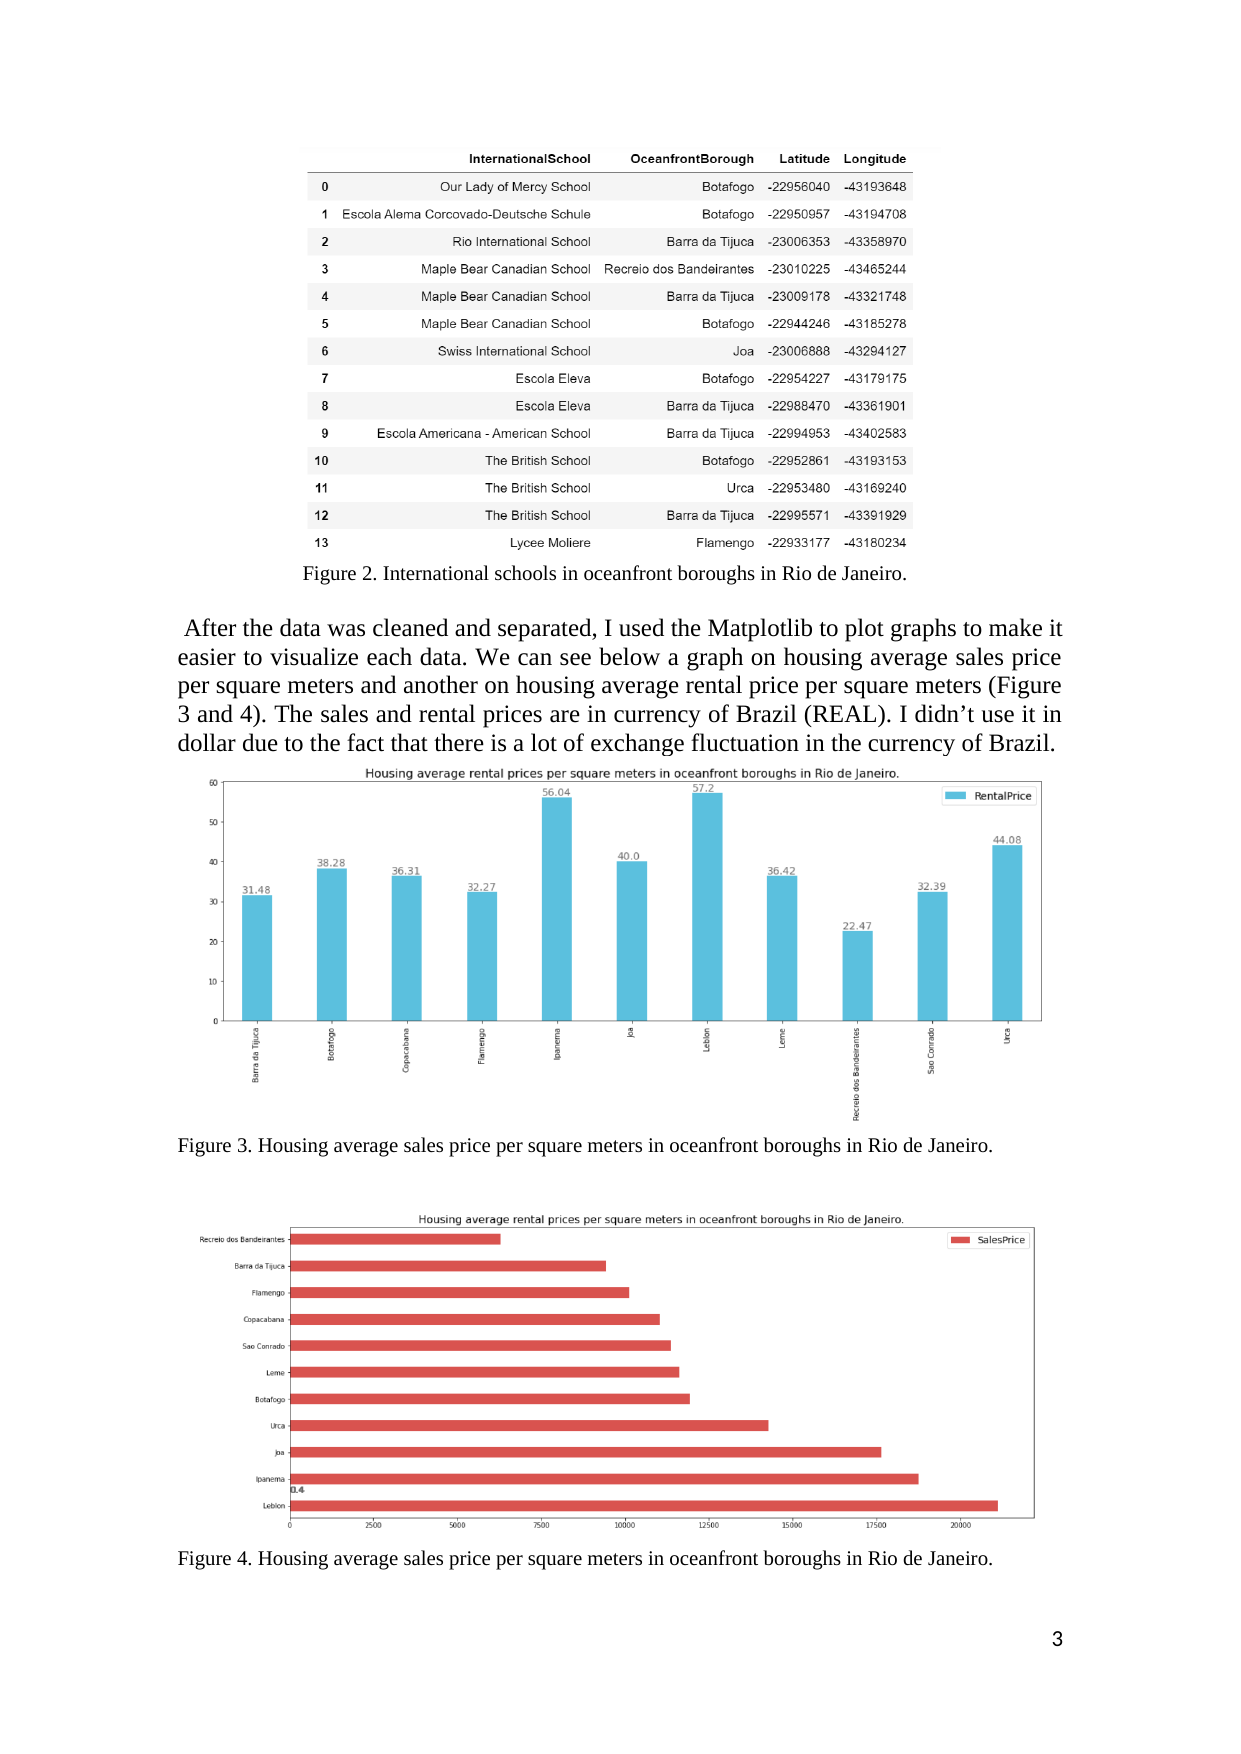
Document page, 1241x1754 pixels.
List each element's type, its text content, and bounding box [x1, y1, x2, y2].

text Figure 4. Housing average sales price per square meters in oceanfront boroughs in Rio de Janeiro. [177, 1546, 1063, 1570]
picture [187, 756, 1053, 1133]
text Figure 3. Housing average sales price per square meters in oceanfront boroughs in Rio de Janeiro. [177, 1133, 1063, 1157]
text After the data was cleaned and separated, I used the Matplotlib to plot graphs to make it easier to visualize each data. We can see below a graph on housing average sales price per square meters and another on housing average rental price per square meters (Figure 3 and 4). The sales and rental prices are in currency of Brazil (REAL). I didn’t use it in dollar due to the fact that there is a lot of exchange fluctuation in the currency of Brazil. [177, 613, 1063, 757]
picture [184, 1205, 1056, 1546]
picture [299, 147, 941, 562]
text Figure 2. International schools in oceanfront boroughs in Rio de Janeiro. [177, 561, 1063, 585]
